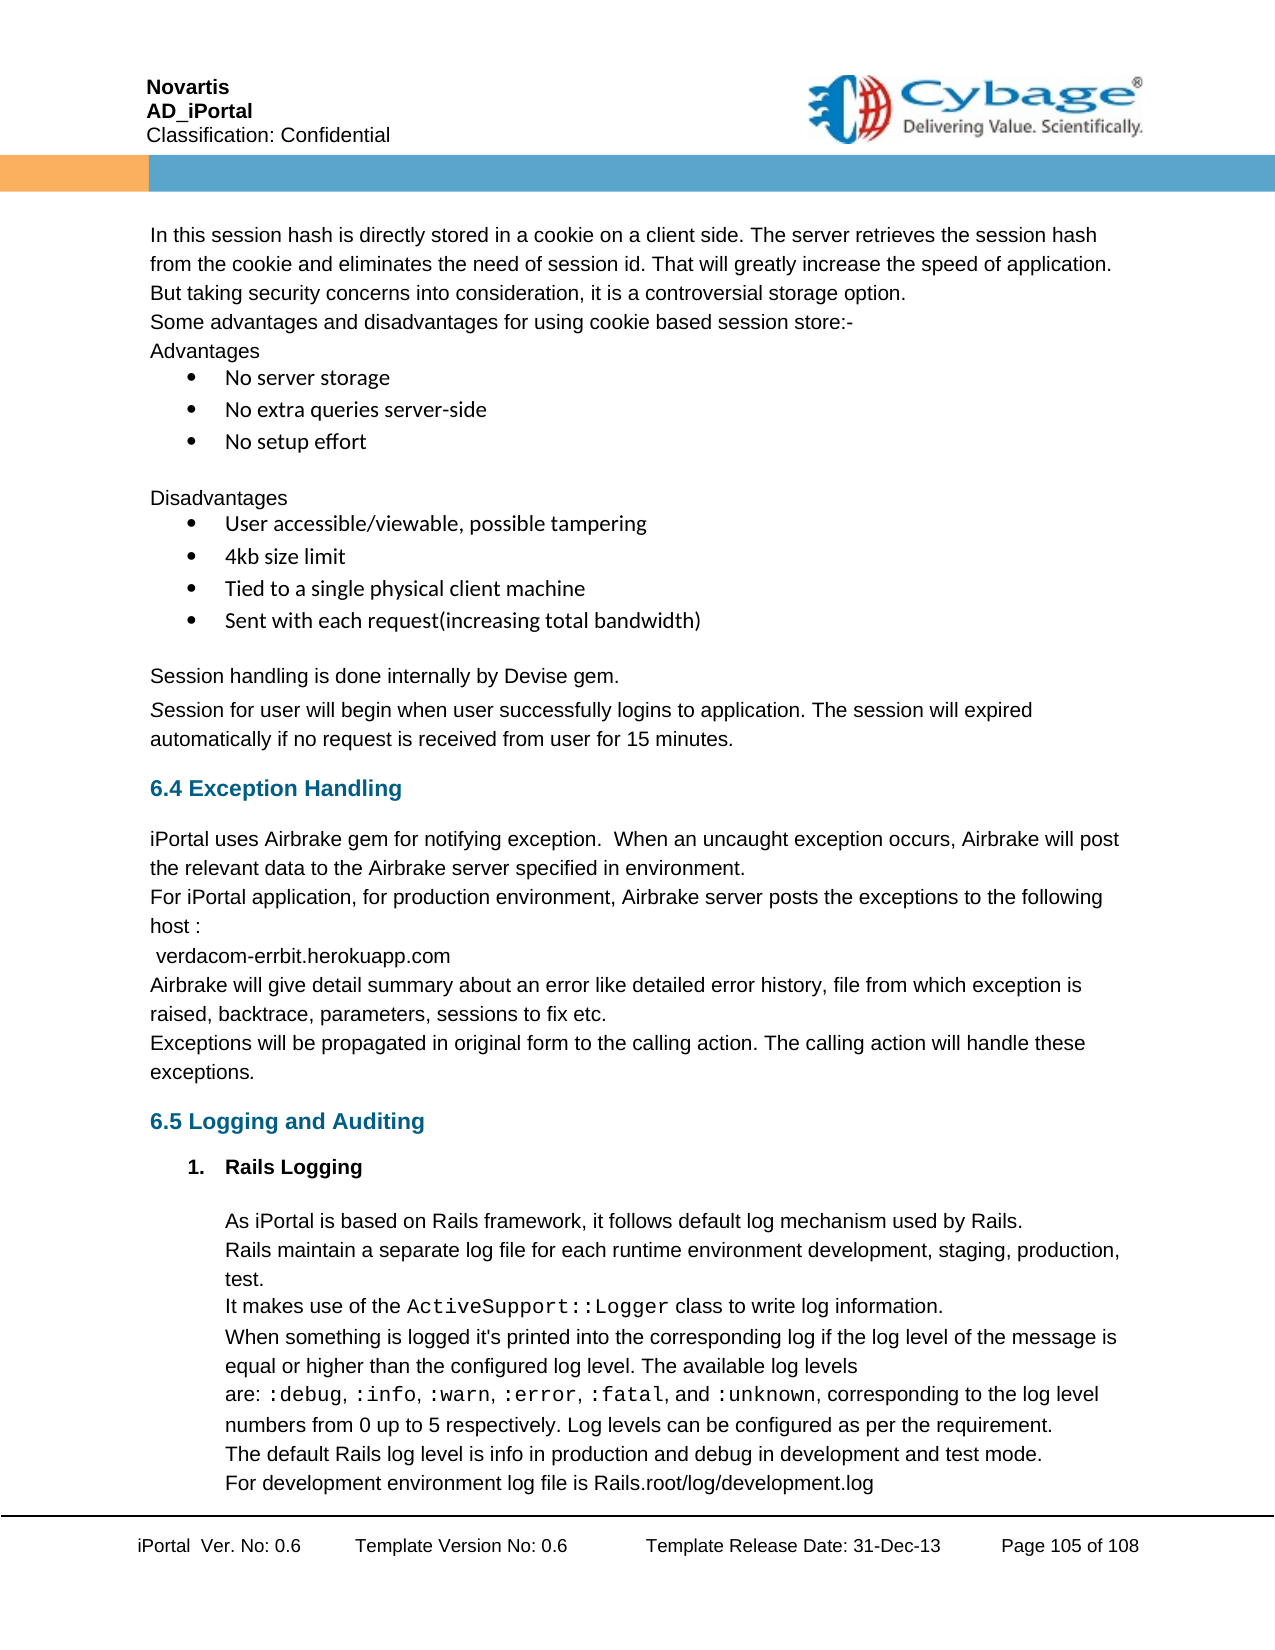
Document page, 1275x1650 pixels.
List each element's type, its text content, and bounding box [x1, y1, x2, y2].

list No server storage [187, 363, 1125, 391]
text Rails maintain a separate log file for each runtime environment development, staging, production, test. [225, 1232, 1125, 1291]
text When something is logged it's printed into the corresponding log if the log level of the message is equal or higher than the configured log level. The available log levels are: :debug, :info, :warn, :error, :fatal, and :unknown, corresponding to the log level numbers from 0 up to 5 respectively. Log levels can be configured as per the requirement. [225, 1320, 1125, 1437]
text iPortal uses Airbrake gem for notifying exception. When an uncaught exception occurs, Airbrake will post the relevant data to the Airbrake server specified in environment. [150, 822, 1125, 880]
list Rails Logging [187, 1155, 1125, 1179]
text For iPortal application, for production environment, Airbrake server posts the exceptions to the following host : [150, 880, 1125, 938]
text Session handling is done internally by Devise gem. [150, 659, 1125, 688]
text Disadvantages [150, 480, 1125, 509]
subtitle Exception Handling [150, 772, 1125, 801]
text Airbrake will give detail summary about an error like detailed error history, file from which exception is raised, backtrace, parameters, sessions to fix etc. [150, 967, 1125, 1026]
list No setup effort [187, 427, 1125, 455]
text Session for user will begin when user successfully logins to application. The session will expired automatically if no request is received from user for 15 minutes. [150, 692, 1125, 751]
list 4kb size limit [187, 542, 1125, 570]
text As iPortal is based on Rails framework, it follows default log mechanism used by Rails. [225, 1203, 1125, 1232]
picture [808, 75, 1143, 144]
list No extra queries server-side [187, 395, 1125, 423]
text The default Rails log level is info in production and debug in development and test mode. [225, 1437, 1125, 1466]
text Advantages [150, 334, 1125, 363]
text For development environment log file is Rails.root/log/development.log [225, 1466, 1125, 1495]
text In this session hash is directly stored in a cookie on a client side. The server retrieves the session hash from the cookie and eliminates the need of session id. That will greatly increase the speed of application. But taking security concerns into consideration, it is a controversial storage option. [150, 217, 1125, 305]
text Exceptions will be propagated in original form to the calling action. The calling action will handle these exceptions. [150, 1026, 1125, 1084]
subtitle Logging and Auditing [150, 1105, 1125, 1134]
list User accessible/viewable, possible tampering [187, 509, 1125, 538]
text verdacom-errbit.herokuapp.com [150, 938, 1125, 967]
list Tied to a single physical client machine [187, 574, 1125, 602]
list Sent with each request(increasing total bandwidth) [187, 606, 1125, 634]
text Some advantages and disadvantages for using cookie based session store:- [150, 305, 1125, 334]
text It makes use of the ActiveSupport::Logger class to write log information. [225, 1291, 1125, 1320]
